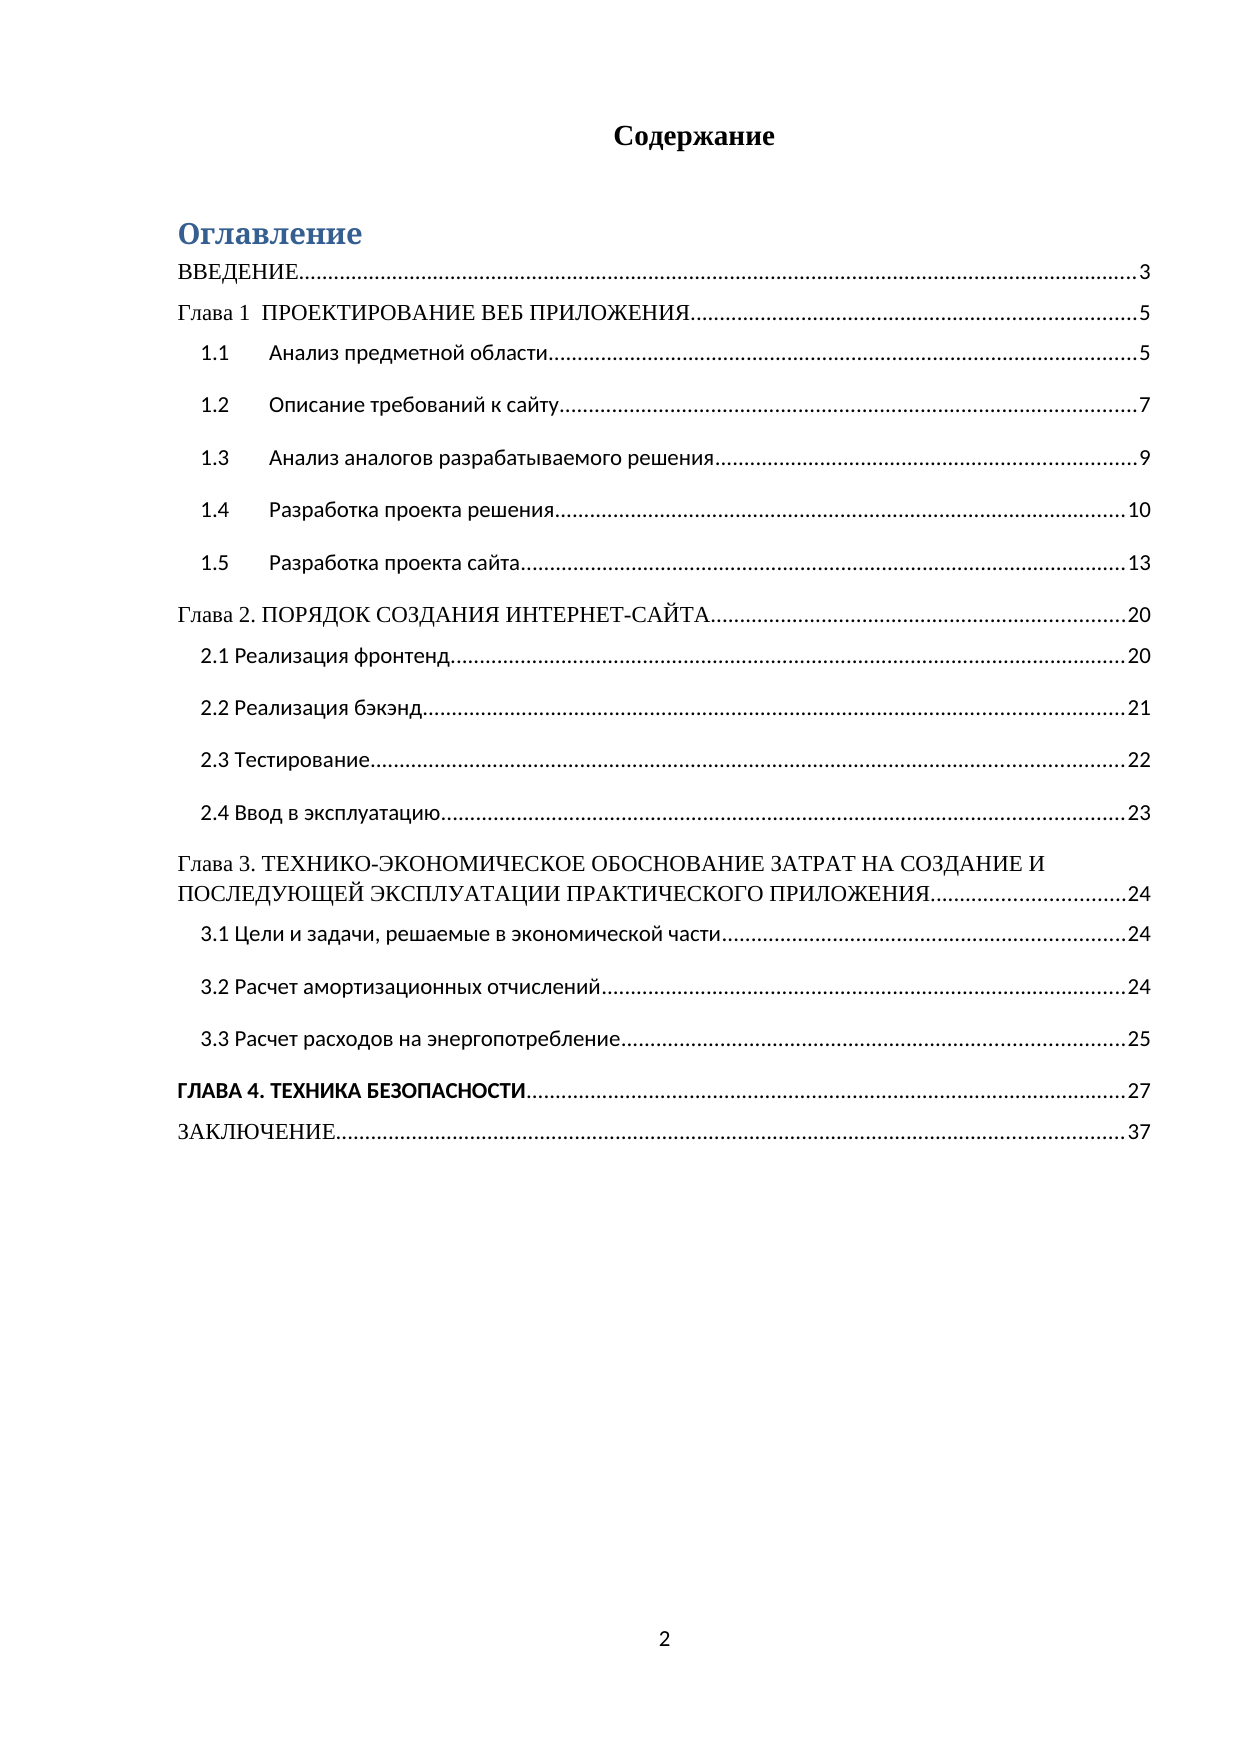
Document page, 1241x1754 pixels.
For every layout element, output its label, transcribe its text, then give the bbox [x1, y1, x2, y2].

text Содержание [177, 118, 1152, 152]
